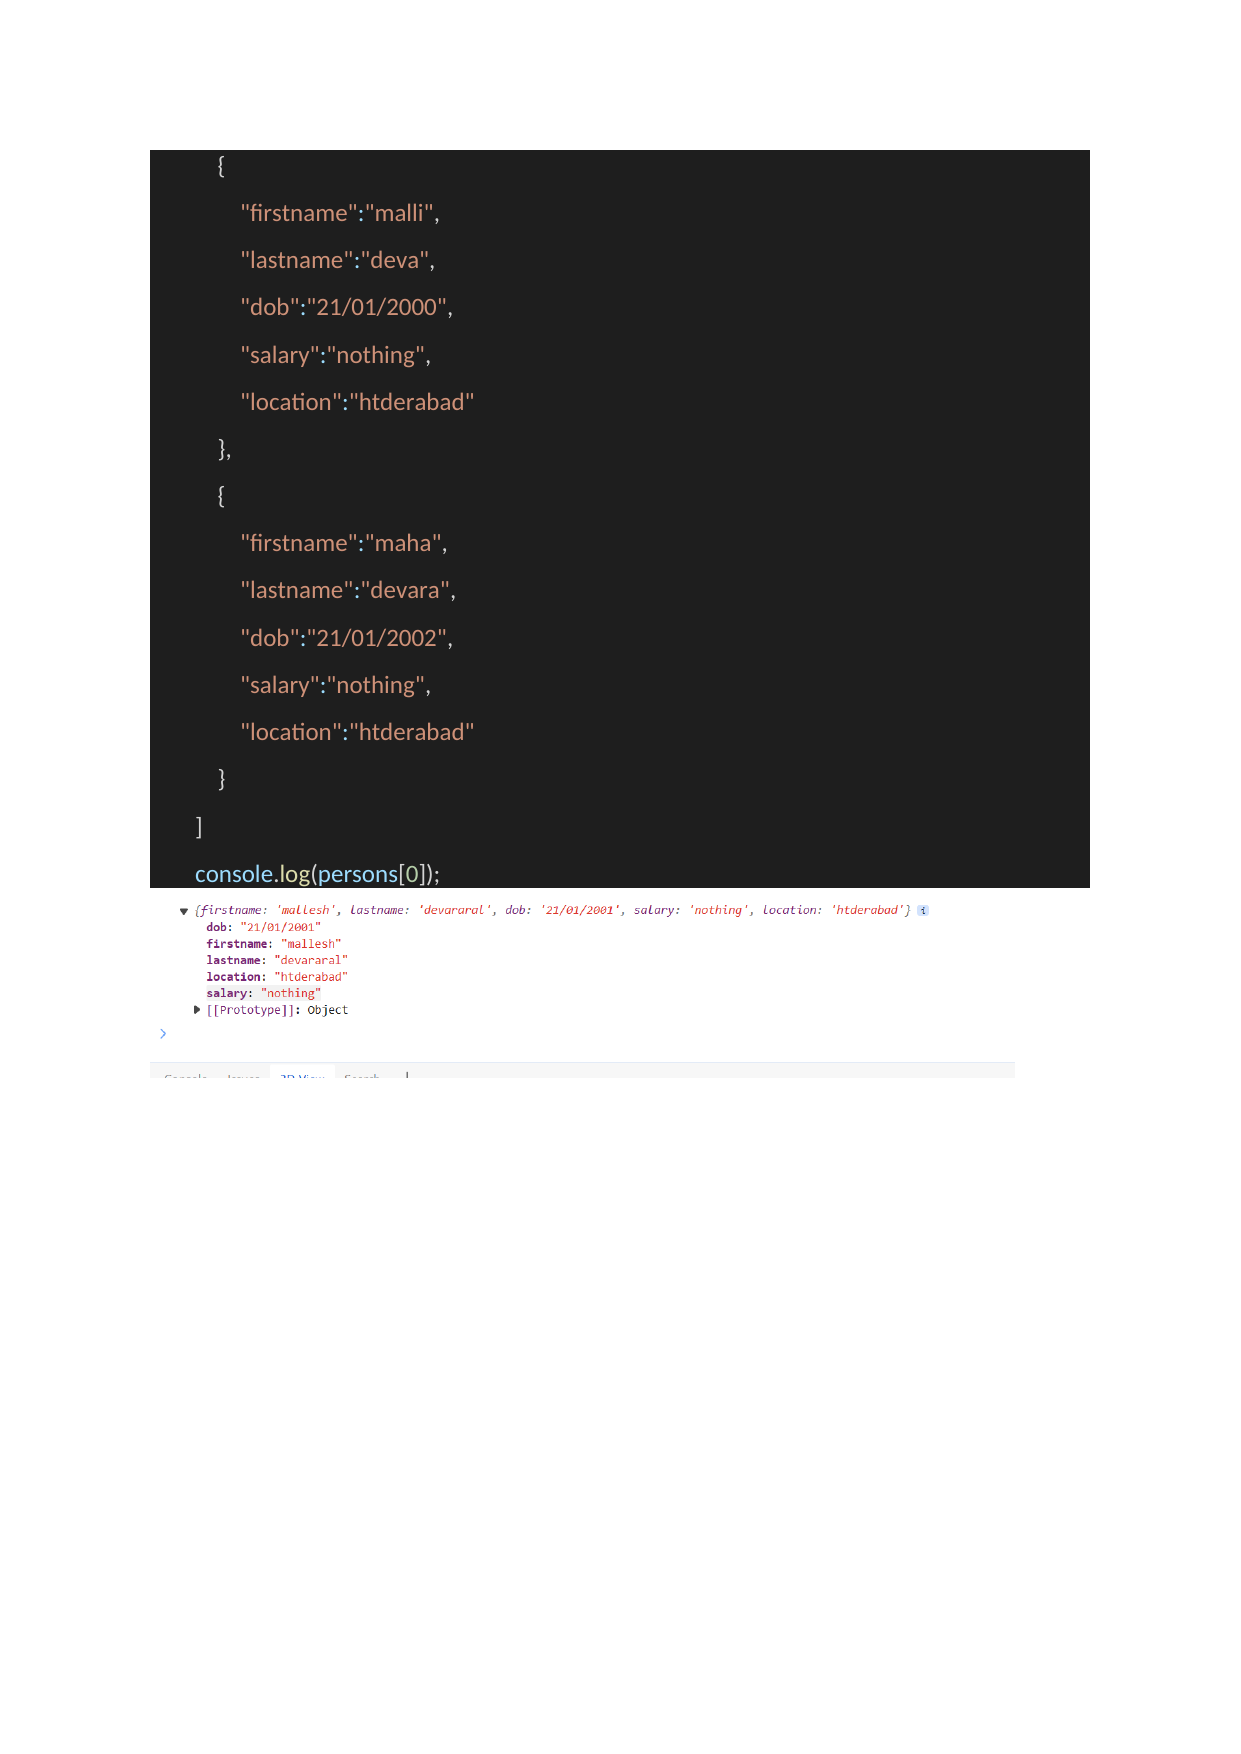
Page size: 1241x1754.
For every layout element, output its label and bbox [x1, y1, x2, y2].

picture [150, 905, 1015, 1078]
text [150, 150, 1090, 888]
